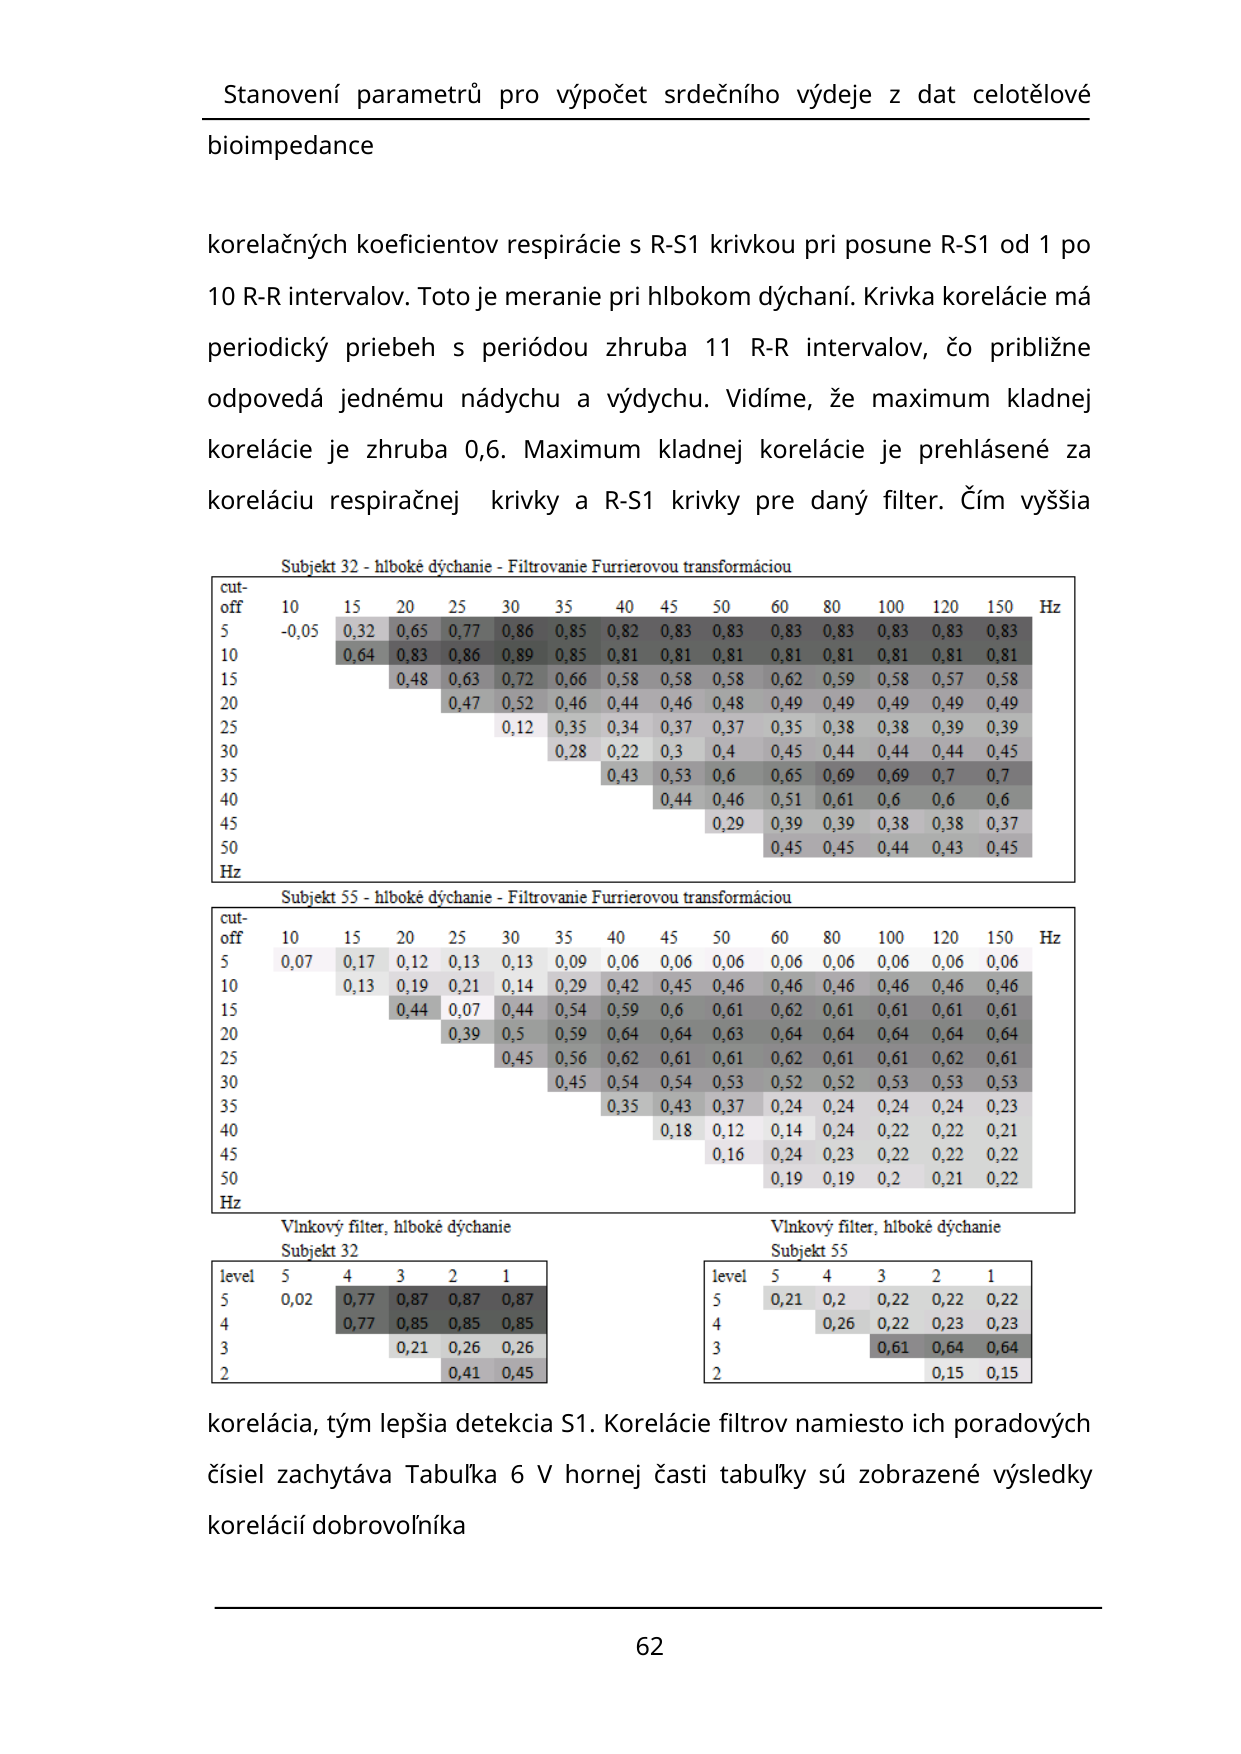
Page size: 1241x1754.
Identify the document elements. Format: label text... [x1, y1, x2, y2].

picture [200, 556, 1087, 1400]
